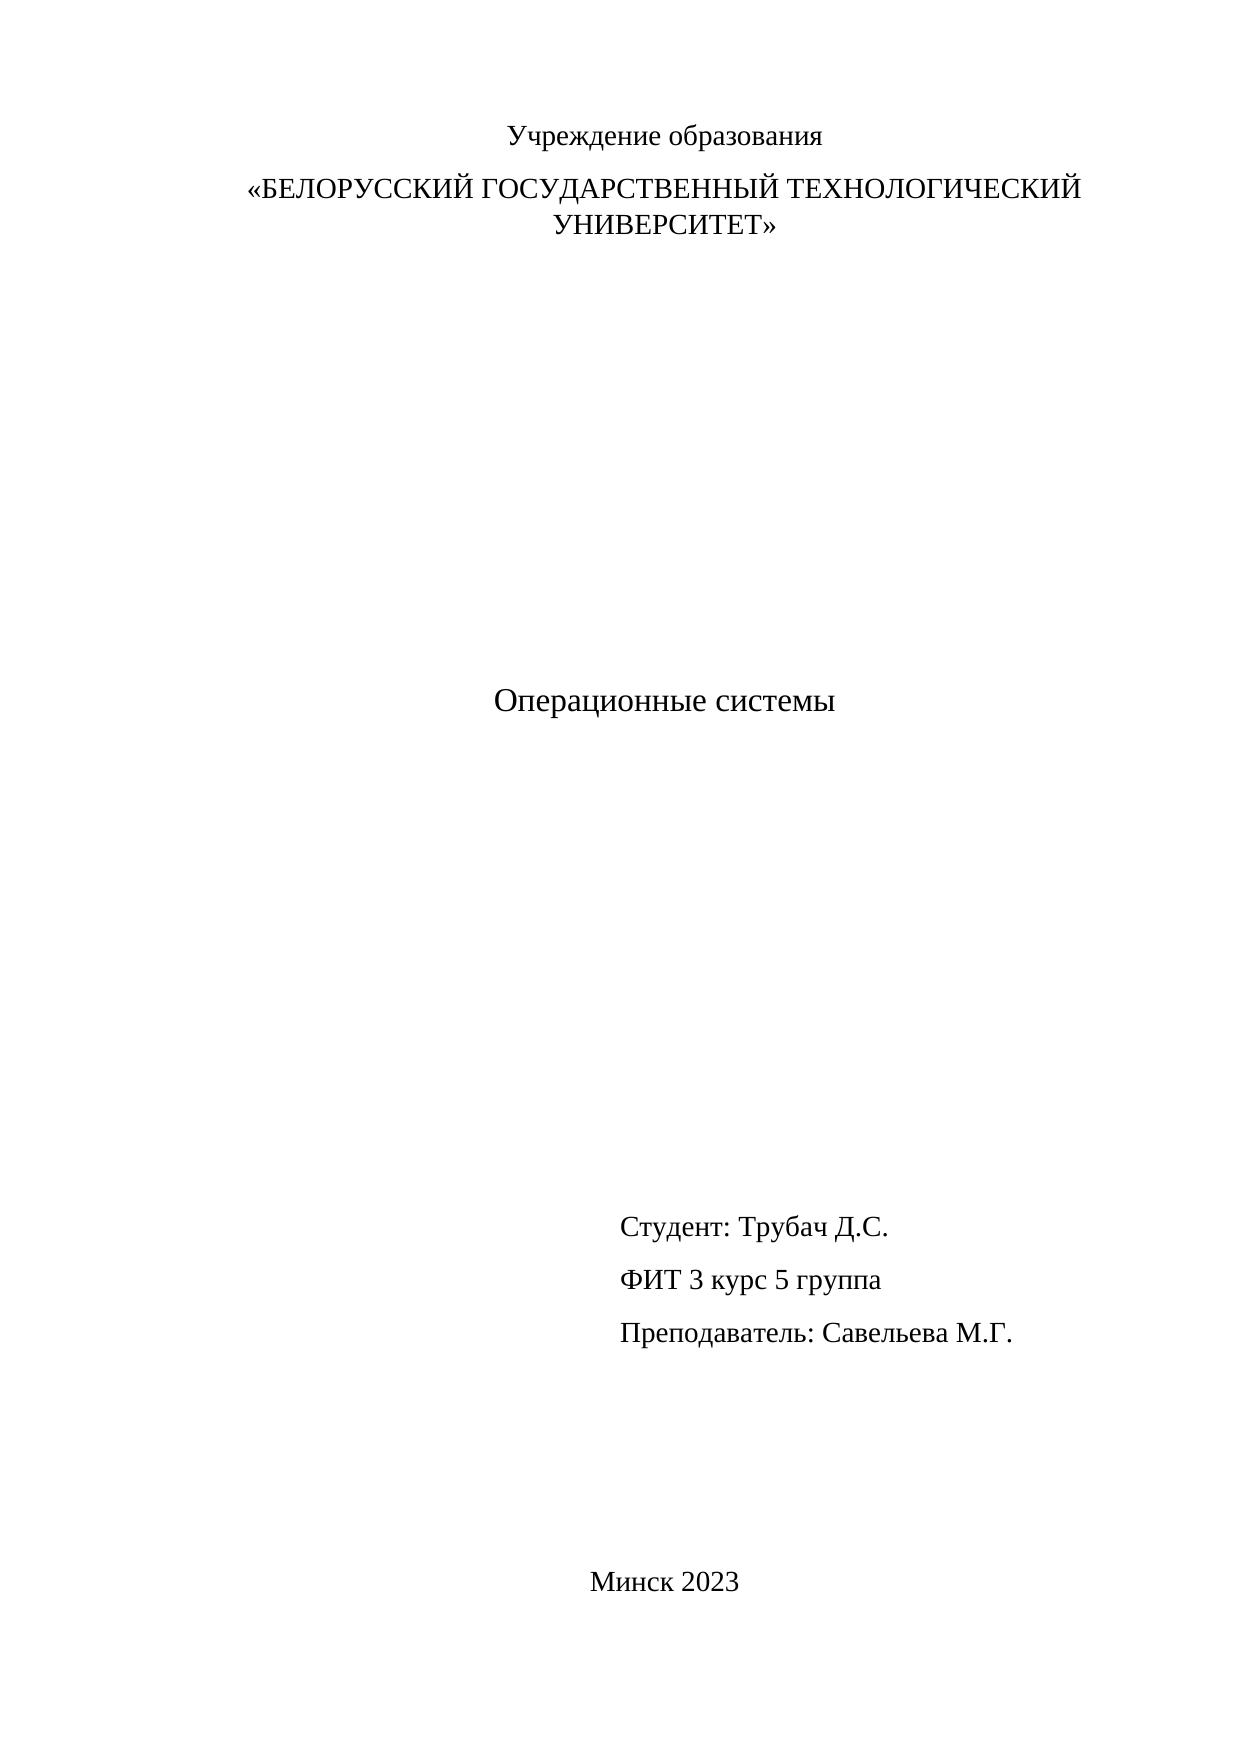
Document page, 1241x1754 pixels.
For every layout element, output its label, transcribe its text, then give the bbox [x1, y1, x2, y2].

text Студент: Трубач Д.С. [620, 1209, 1152, 1243]
text Операционные системы [177, 681, 1152, 719]
text Преподаватель: Савельева М.Г. [620, 1315, 1152, 1349]
text Учреждение образования [177, 118, 1152, 152]
text «БЕЛОРУССКИЙ ГОСУДАРСТВЕННЫЙ ТЕХНОЛОГИЧЕСКИЙ УНИВЕРСИТЕТ» [177, 171, 1152, 241]
text Минск 2023 [177, 1564, 1152, 1597]
text ФИТ 3 курс 5 группа [620, 1262, 1152, 1296]
